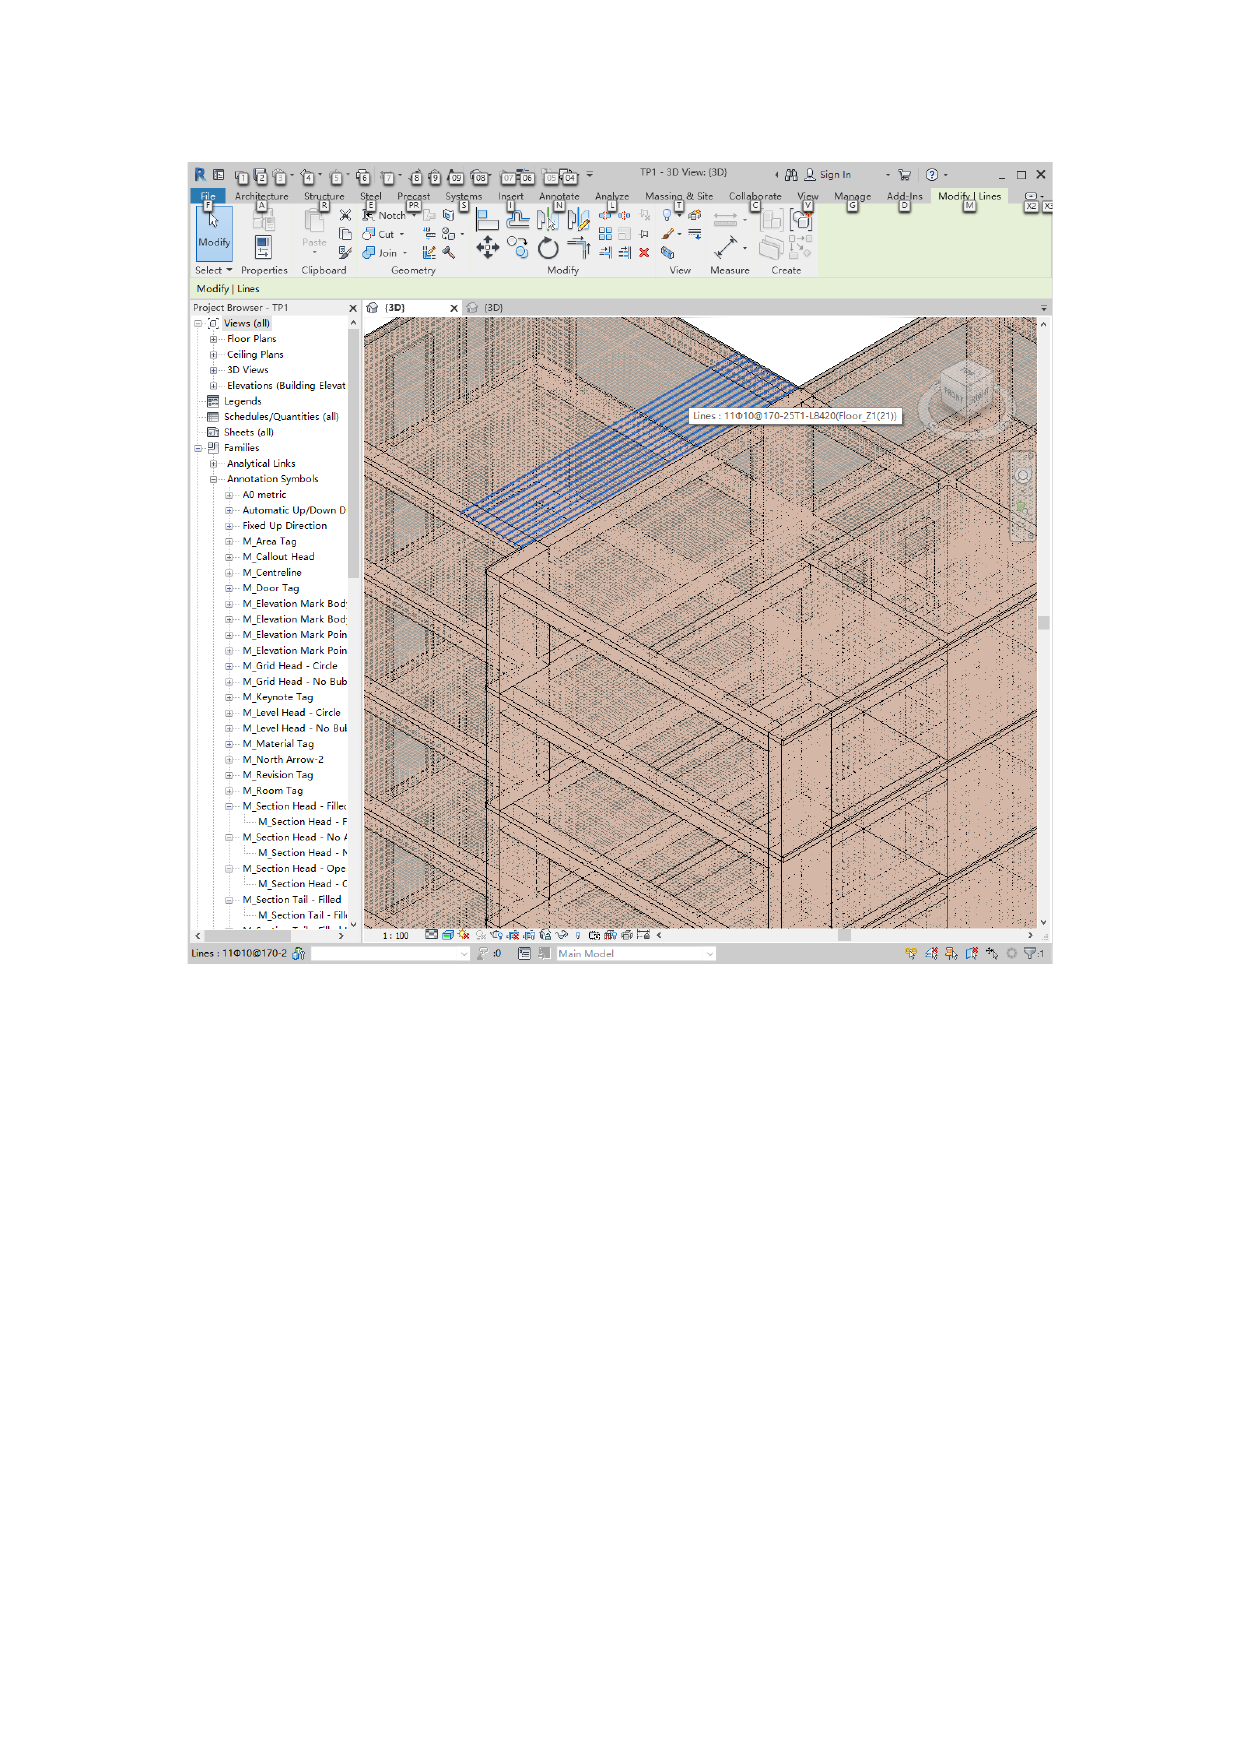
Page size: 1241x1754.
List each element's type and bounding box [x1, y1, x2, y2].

picture [187, 162, 1053, 964]
